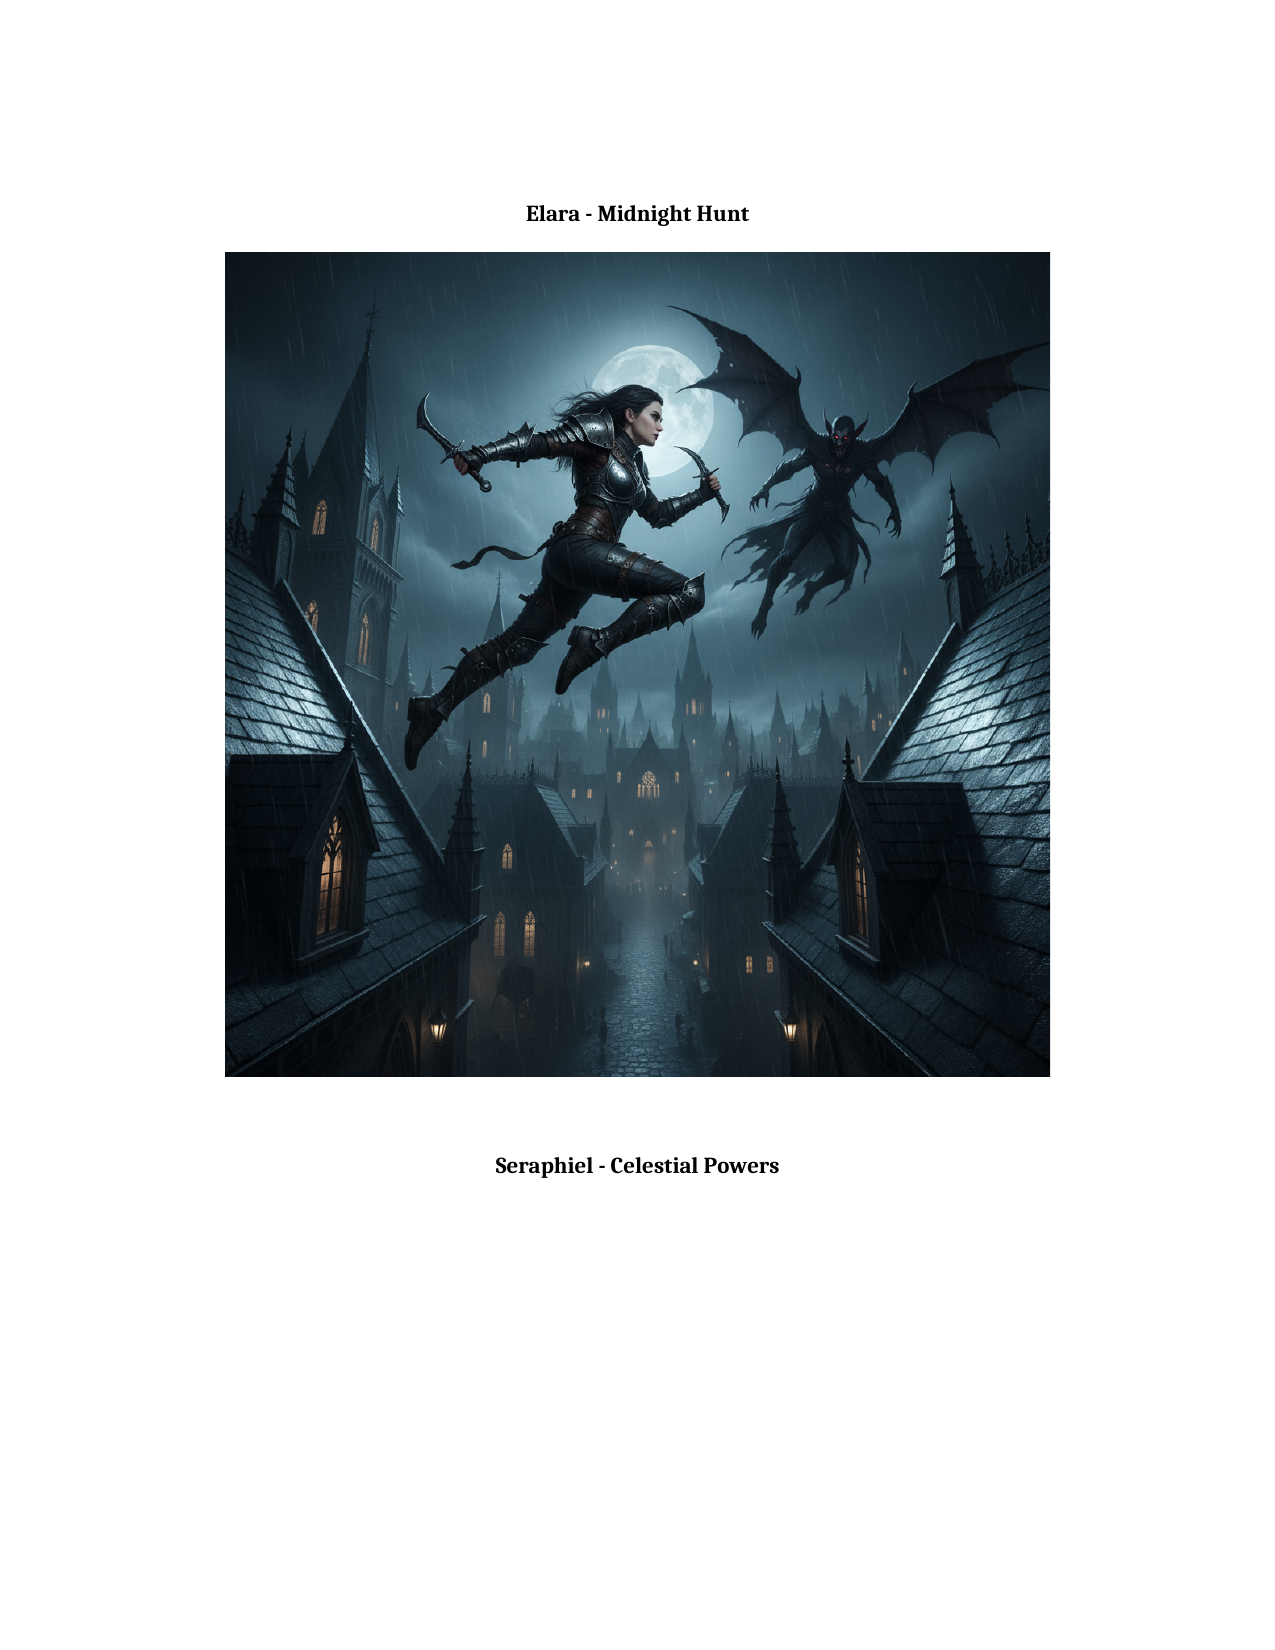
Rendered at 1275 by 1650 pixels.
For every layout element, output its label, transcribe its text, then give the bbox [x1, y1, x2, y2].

text Seraphiel - Celestial Powers [187, 1153, 1087, 1179]
picture [225, 252, 1050, 1077]
text Elara - Midnight Hunt [187, 201, 1087, 227]
